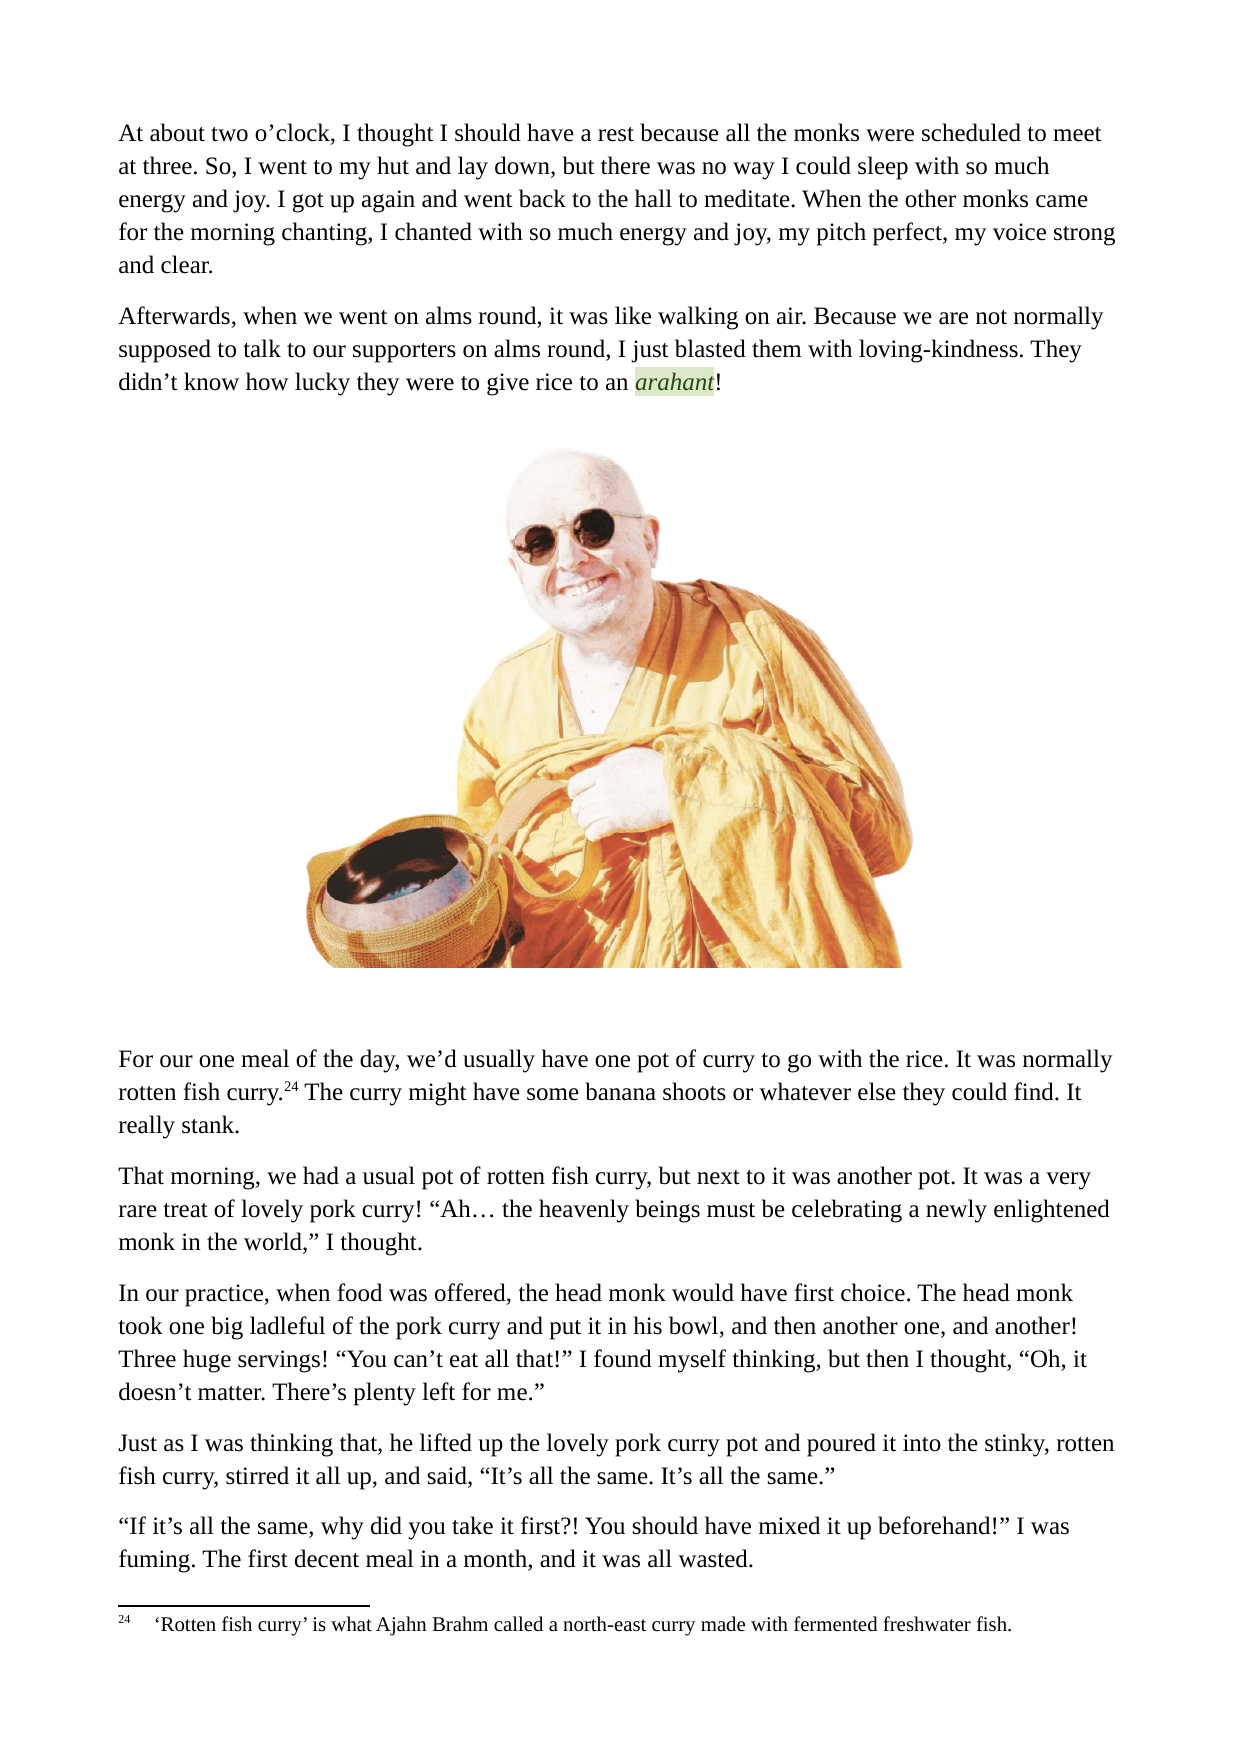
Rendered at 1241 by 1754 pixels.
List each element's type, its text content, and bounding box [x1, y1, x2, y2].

text In our practice, when food was offered, the head monk would have first choice. The head monk took one big ladleful of the pork curry and put it in his bowl, and then another one, and another! Three huge servings! “You can’t eat all that!” I found myself thinking, but then I thought, “Oh, it doesn’t matter. There’s plenty left for me.” [118, 1278, 1122, 1406]
text That morning, we had a usual pot of rotten fish curry, but next to it was another pot. It was a very rare treat of lovely pork curry! “Ah… the heavenly beings must be celebrating a newly enlightened monk in the world,” I thought. [118, 1161, 1122, 1256]
text Just as I was thinking that, he lifted up the lovely pork curry pot and poured it into the stinky, rotten fish curry, stirred it all up, and said, “It’s all the same. It’s all the same.” [118, 1428, 1122, 1489]
text For our one meal of the day, we’d usually have one pot of curry to go with the rice. It was normally rotten fish curry. The curry might have some banana shoots or whatever else they could find. It really stank. [118, 1044, 1122, 1139]
picture [297, 439, 928, 968]
text Afterwards, when we went on alms round, it was like walking on air. Because we are not normally supposed to talk to our supporters on alms round, I just blasted them with loving-kindness. They didn’t know how lucky they were to give rice to an arahant! [118, 301, 1122, 396]
text At about two o’clock, I thought I should have a rest because all the monks were scheduled to meet at three. So, I went to my hut and lay down, but there was no way I could sleep with so much energy and joy. I got up again and went back to the hall to meditate. When the other monks came for the morning chanting, I chanted with so much energy and joy, my pitch perfect, my voice strong and clear. [118, 118, 1122, 279]
text “If it’s all the same, why did you take it first?! You should have mixed it up beforehand!” I was fuming. The first decent meal in a month, and it was all wasted. [118, 1511, 1122, 1573]
